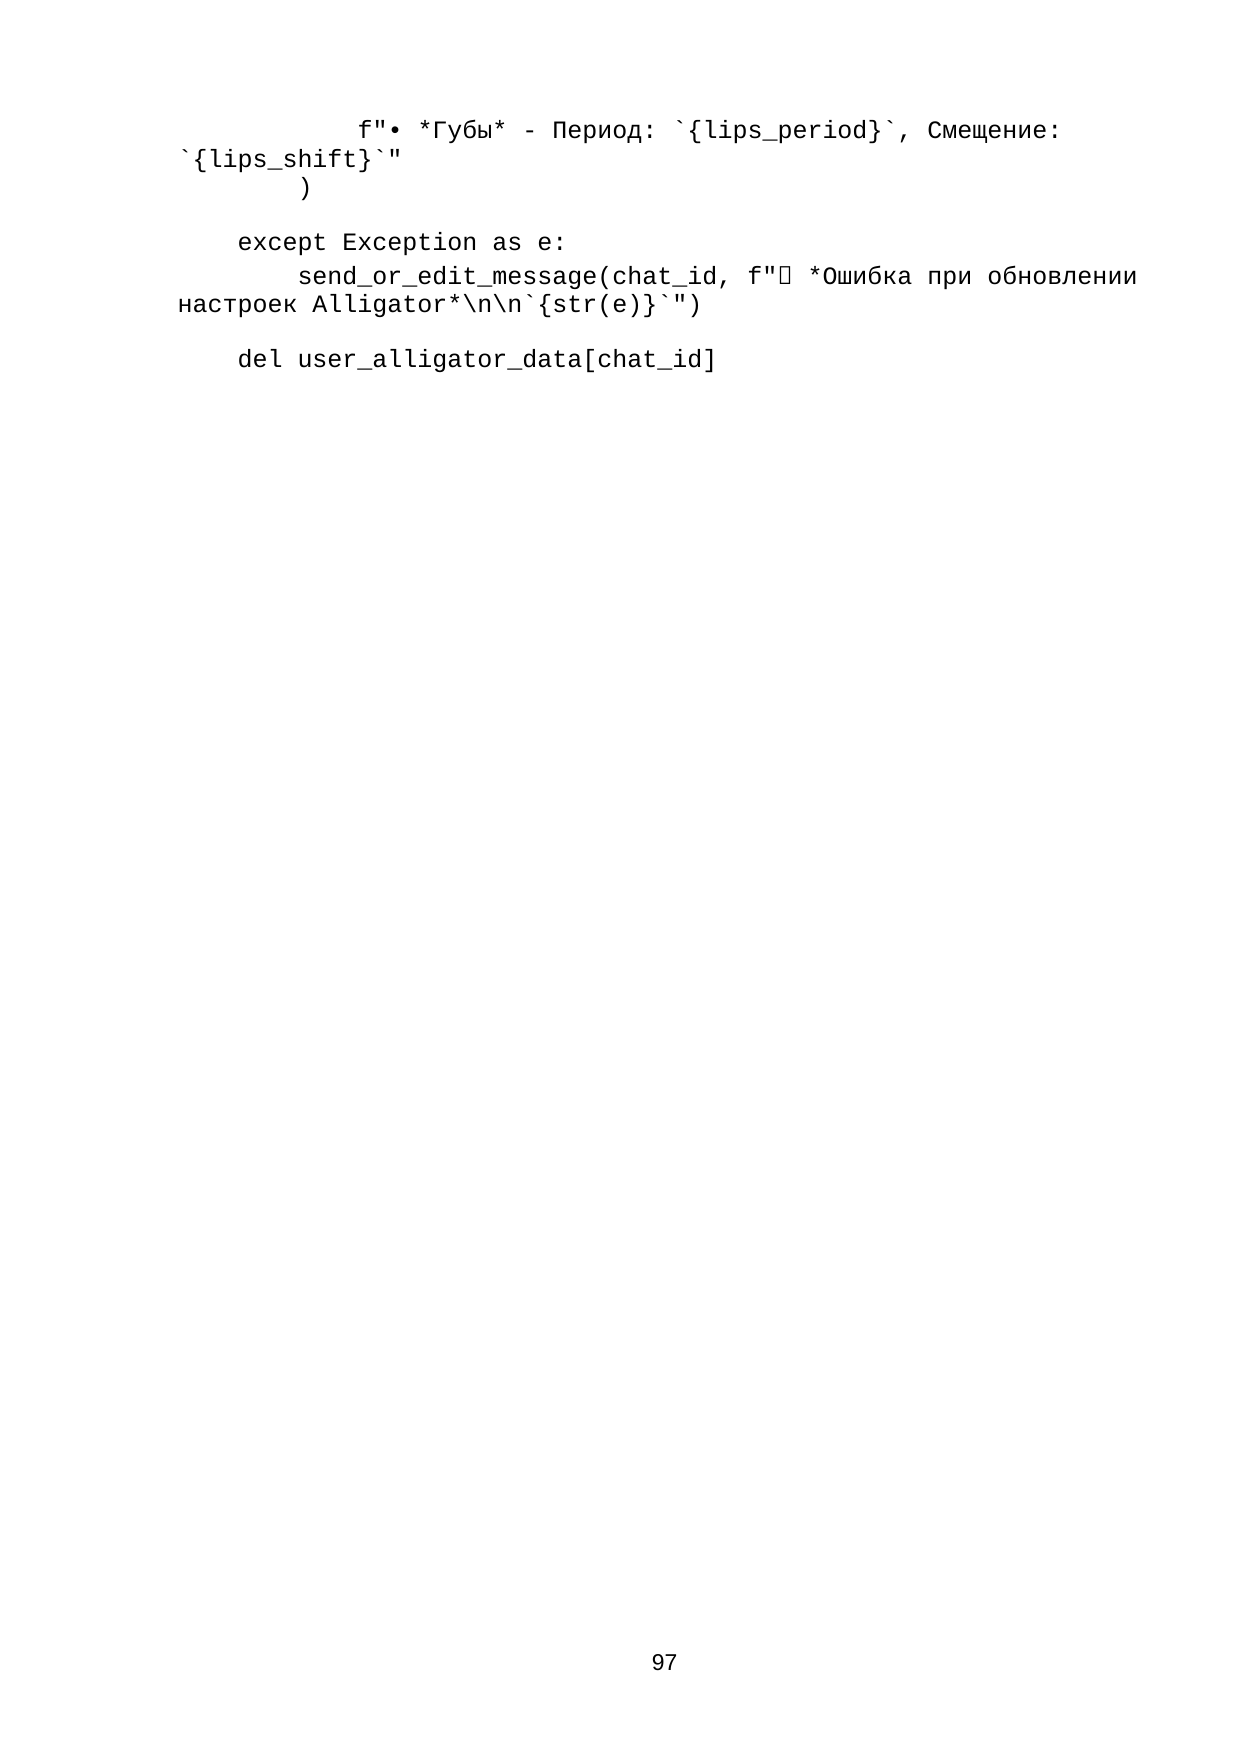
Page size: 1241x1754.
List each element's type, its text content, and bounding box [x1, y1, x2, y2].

text f"• *Губы* - Период: `{lips_period}`, Смещение: `{lips_shift}`" [177, 118, 1152, 175]
text send_or_edit_message(chat_id, f"❌ *Ошибка при обновлении настроек Alligator*\n\n`{str(e)}`") [177, 258, 1152, 320]
text del user_alligator_data[chat_id] [177, 347, 1152, 375]
text ) [177, 175, 1152, 203]
text except Exception as e: [177, 229, 1152, 258]
